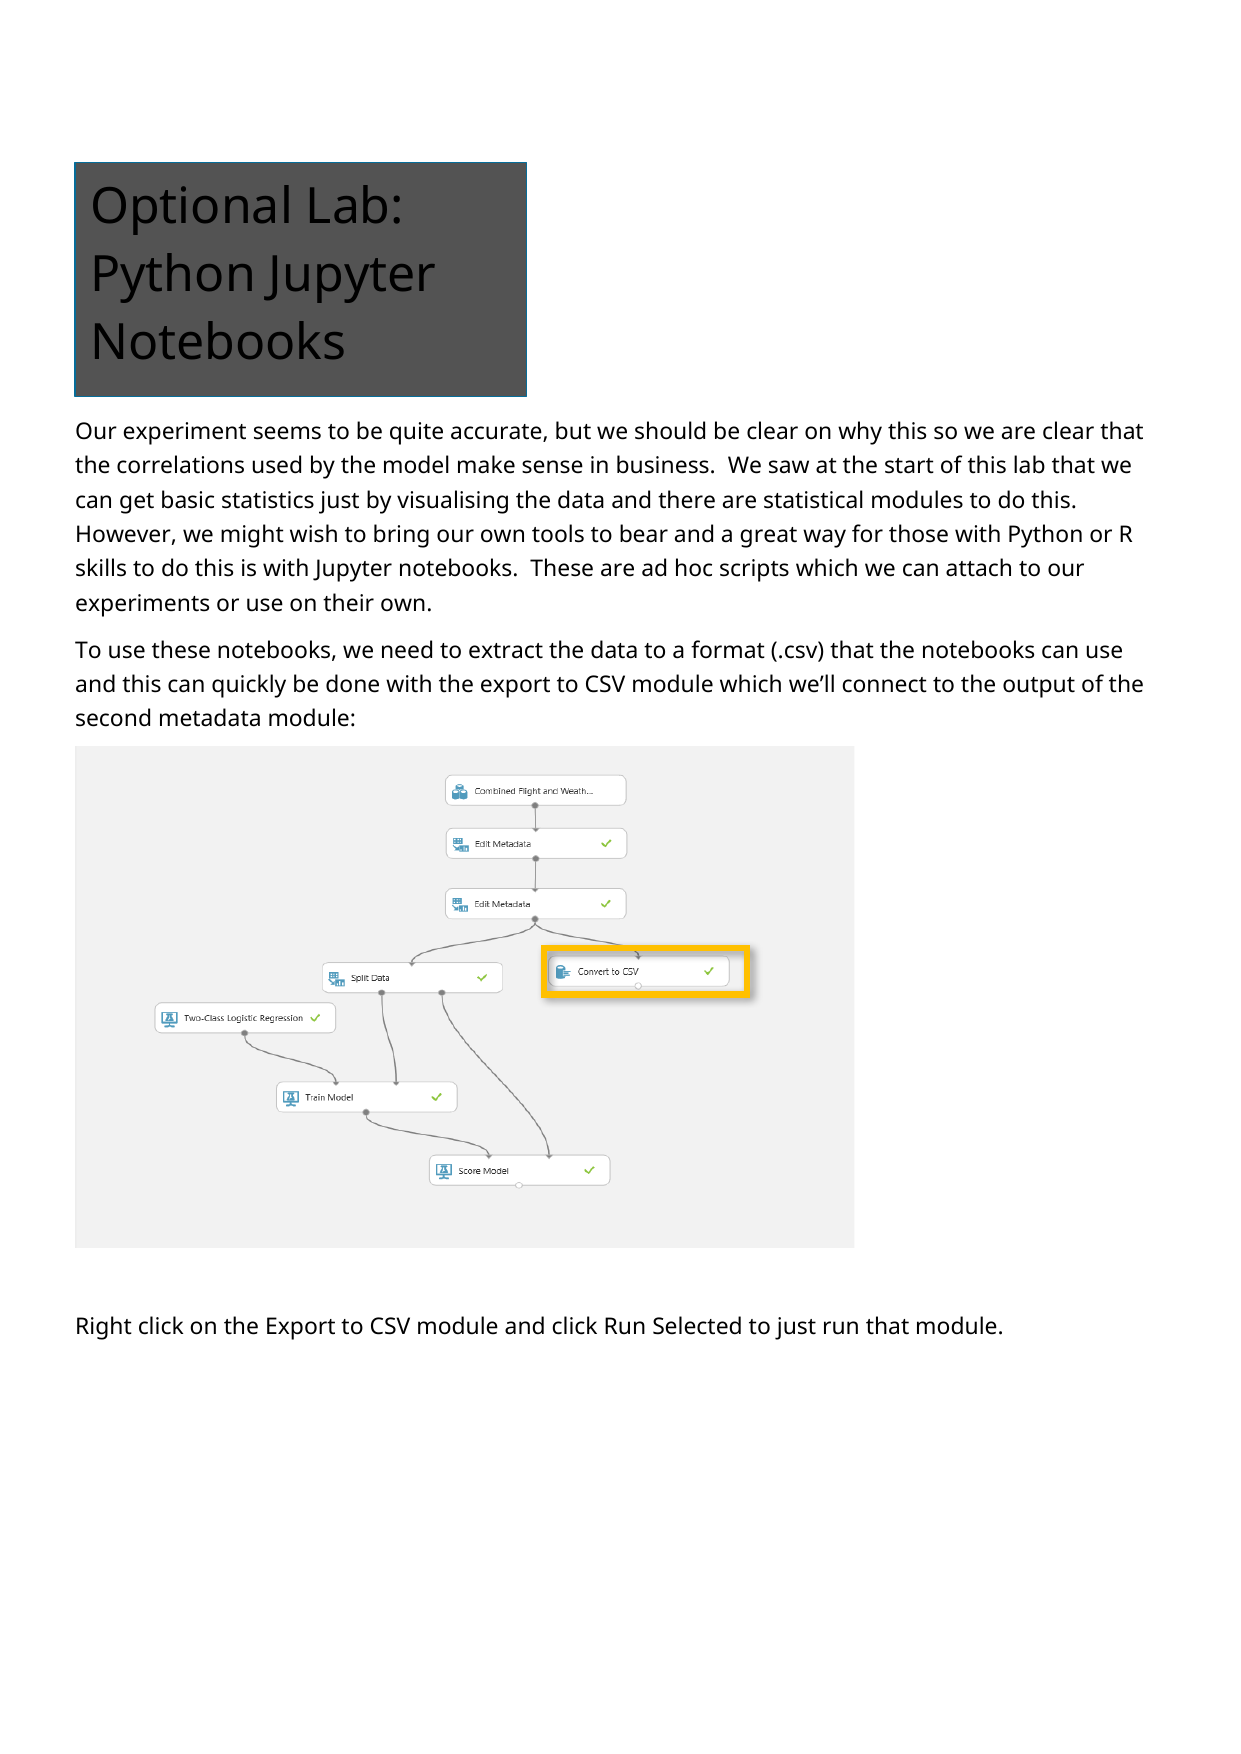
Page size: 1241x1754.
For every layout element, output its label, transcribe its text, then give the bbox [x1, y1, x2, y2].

text Right click on the Export to CSV module and click Run Selected to just run that module. [75, 1310, 1165, 1341]
text Our experiment seems to be quite accurate, but we should be clear on why this so we are clear that the correlations used by the model make sense in business. We saw at the start of this lab that we can get basic statistics just by visualising the data and there are statistical modules to do this. However, we might wish to bring our own tools to bear and a great way for those with Python or R skills to do this is with Jupyter notebooks. These are ad hoc scripts which we can attach to our experiments or use on their own. [75, 415, 1165, 618]
text To use these notebooks, we need to extract the data to a format (.csv) that the notebooks can use and this can quickly be done with the export to CSV module which we’ll connect to the output of the second metadata module: [75, 634, 1165, 734]
picture [75, 746, 855, 1248]
